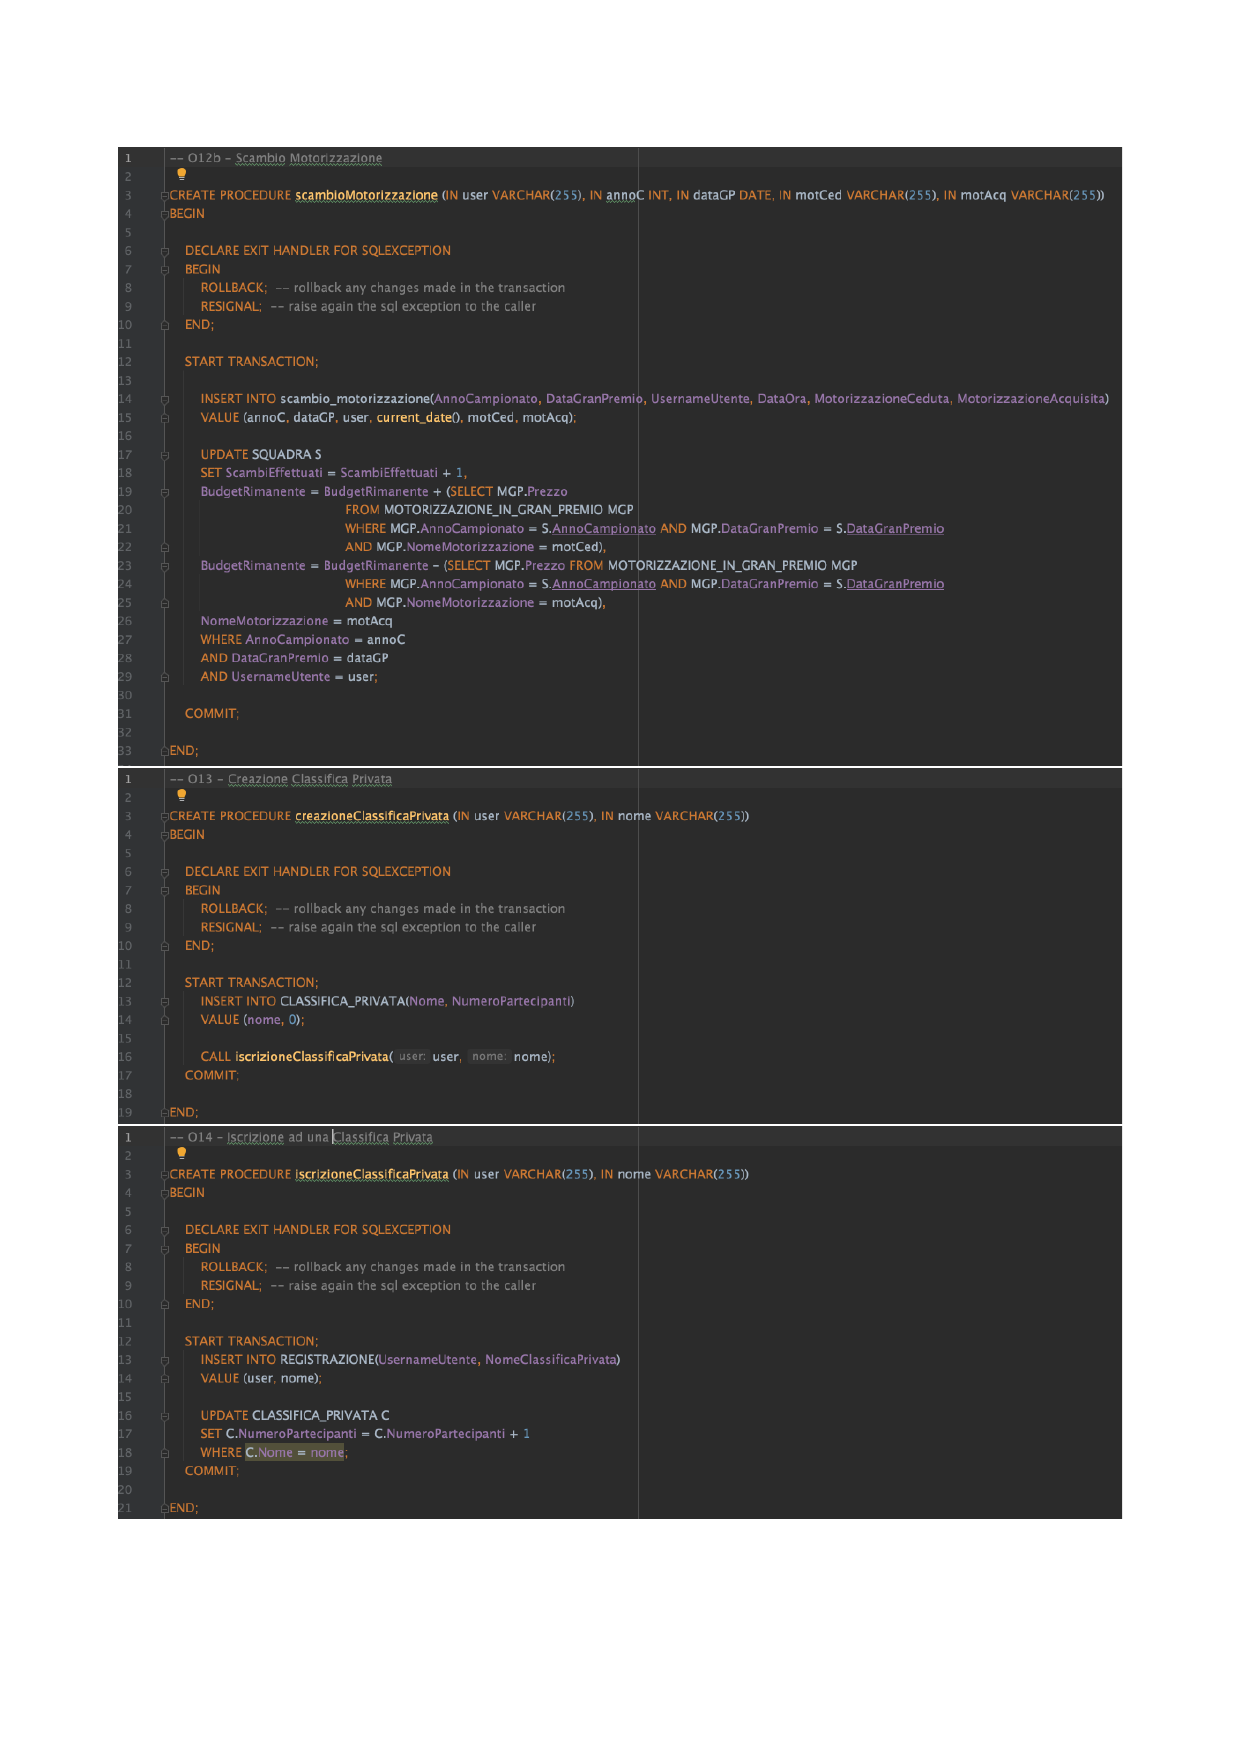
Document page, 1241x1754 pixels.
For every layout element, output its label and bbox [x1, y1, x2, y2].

picture [118, 768, 1123, 1124]
picture [118, 1126, 1123, 1519]
picture [118, 147, 1123, 766]
